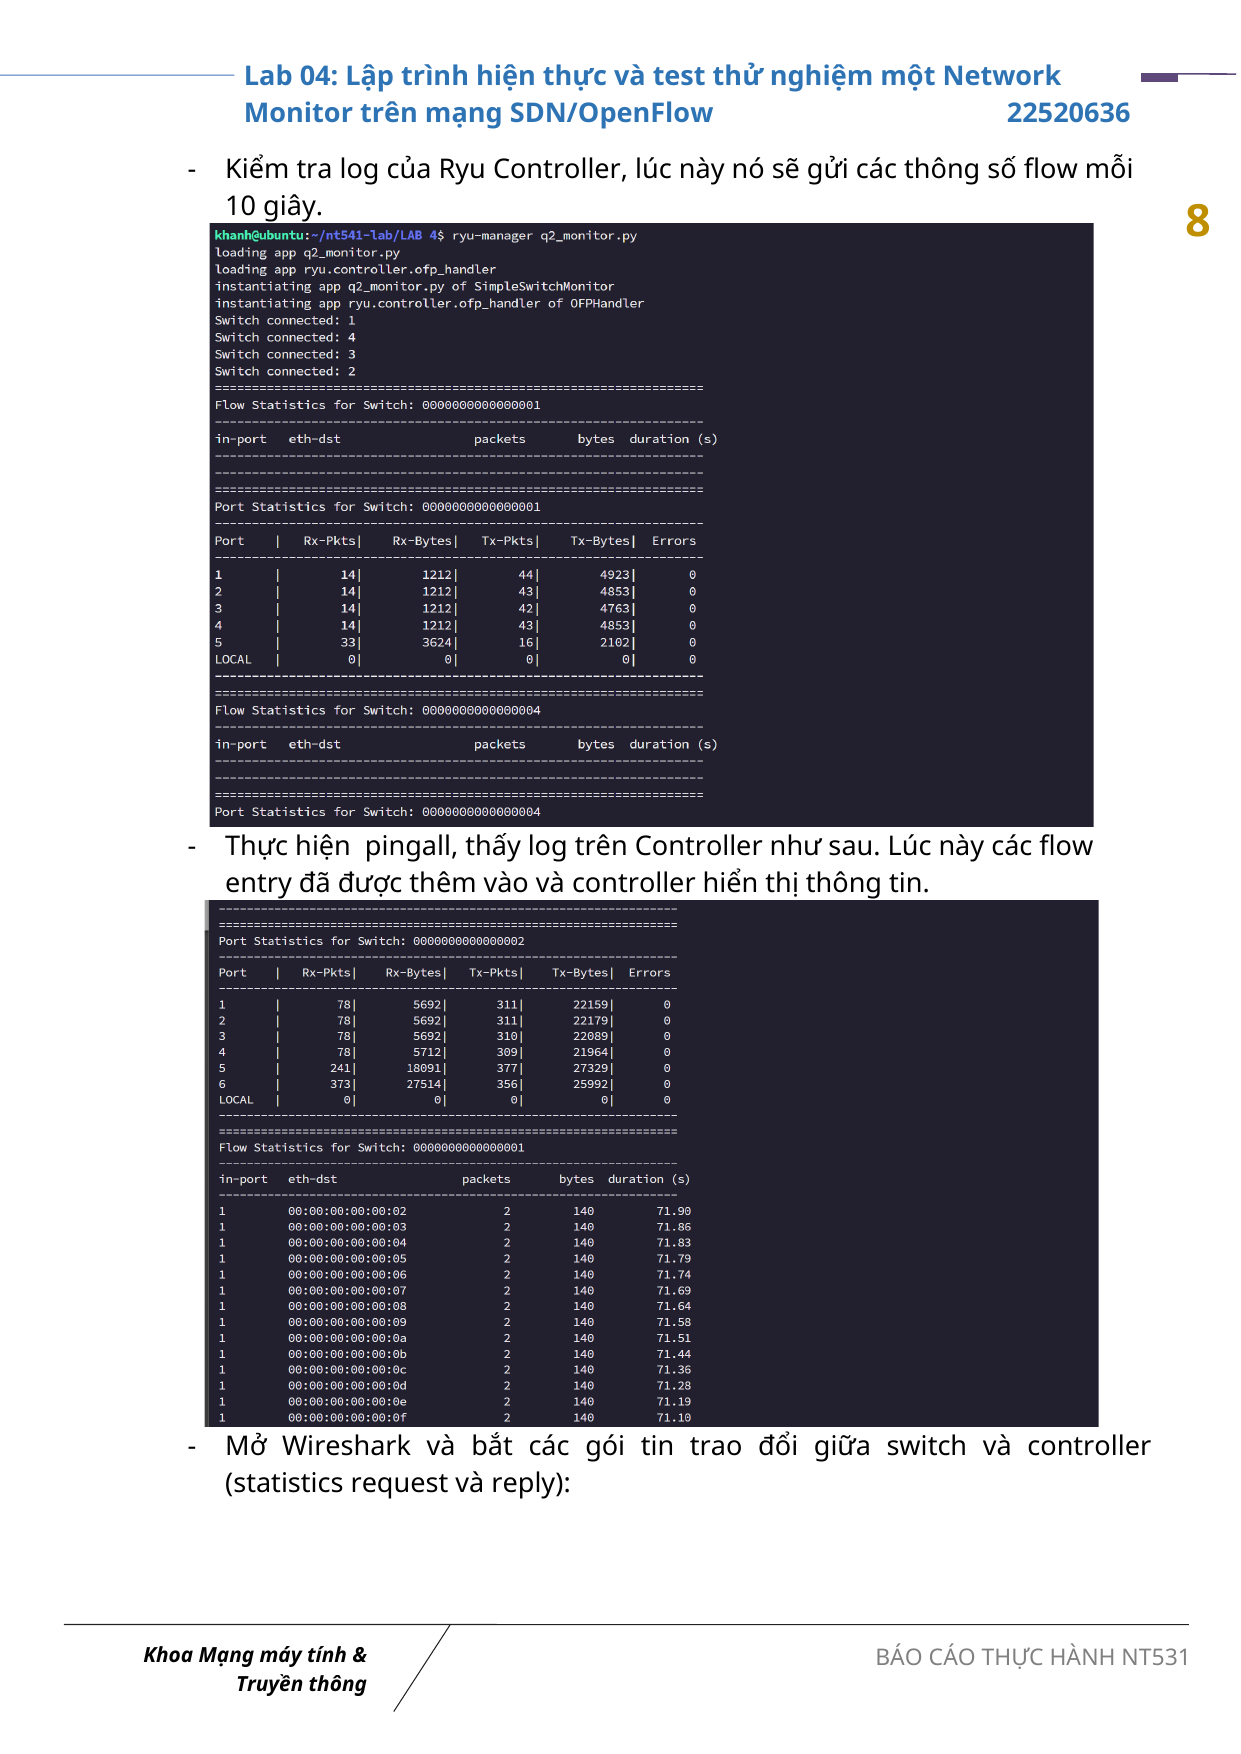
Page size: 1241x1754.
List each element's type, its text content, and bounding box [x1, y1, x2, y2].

list Kiểm tra log của Ryu Controller, lúc này nó sẽ gửi các thông số flow mỗi 10 giây. [187, 150, 1153, 224]
list Thực hiện pingall, thấy log trên Controller như sau. Lúc này các flow entry đã được thêm vào và controller hiển thị thông tin. [187, 826, 1153, 900]
list Mở Wireshark và bắt các gói tin trao đổi giữa switch và controller (statistics request và reply): [187, 1427, 1153, 1501]
picture [209, 223, 1094, 827]
picture [204, 900, 1099, 1427]
